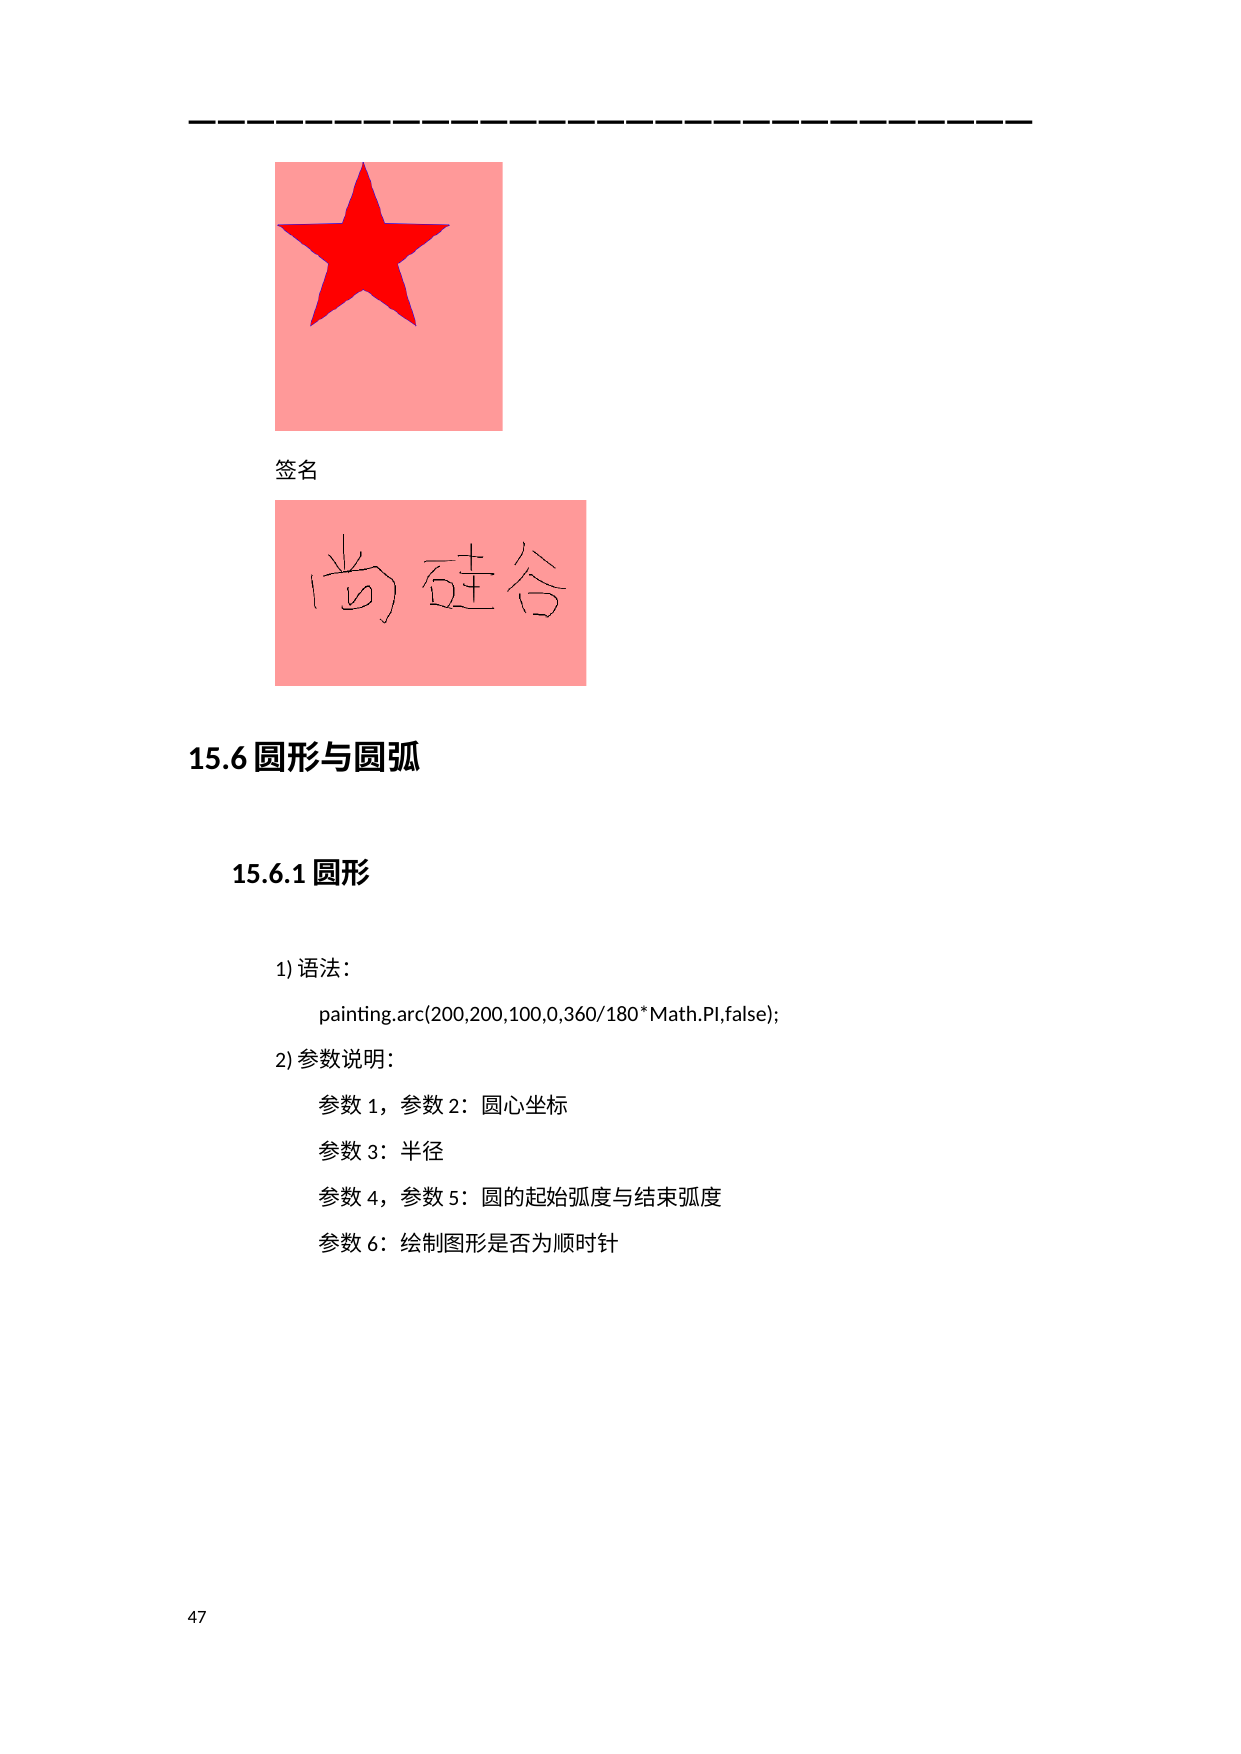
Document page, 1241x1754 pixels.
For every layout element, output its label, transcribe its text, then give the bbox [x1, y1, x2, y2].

text 1) 语法： [187, 952, 1053, 984]
picture [275, 500, 587, 686]
picture [275, 162, 503, 431]
text 参数3：半径 [275, 1135, 1053, 1168]
text 参数6：绘制图形是否为顺时针 [187, 1227, 1053, 1259]
text 2) 参数说明： [187, 1043, 1053, 1076]
text painting.arc(200,200,100,0,360/180*Math.PI,false); [231, 998, 1053, 1030]
subtitle 15.6.1圆形 [187, 838, 1053, 903]
text 参数4，参数5：圆的起始弧度与结束弧度 [187, 1181, 1053, 1213]
text 签名 [187, 454, 1053, 487]
subtitle 15.6圆形与圆弧 [187, 722, 1053, 787]
text 参数1，参数2：圆心坐标 [187, 1089, 1053, 1122]
